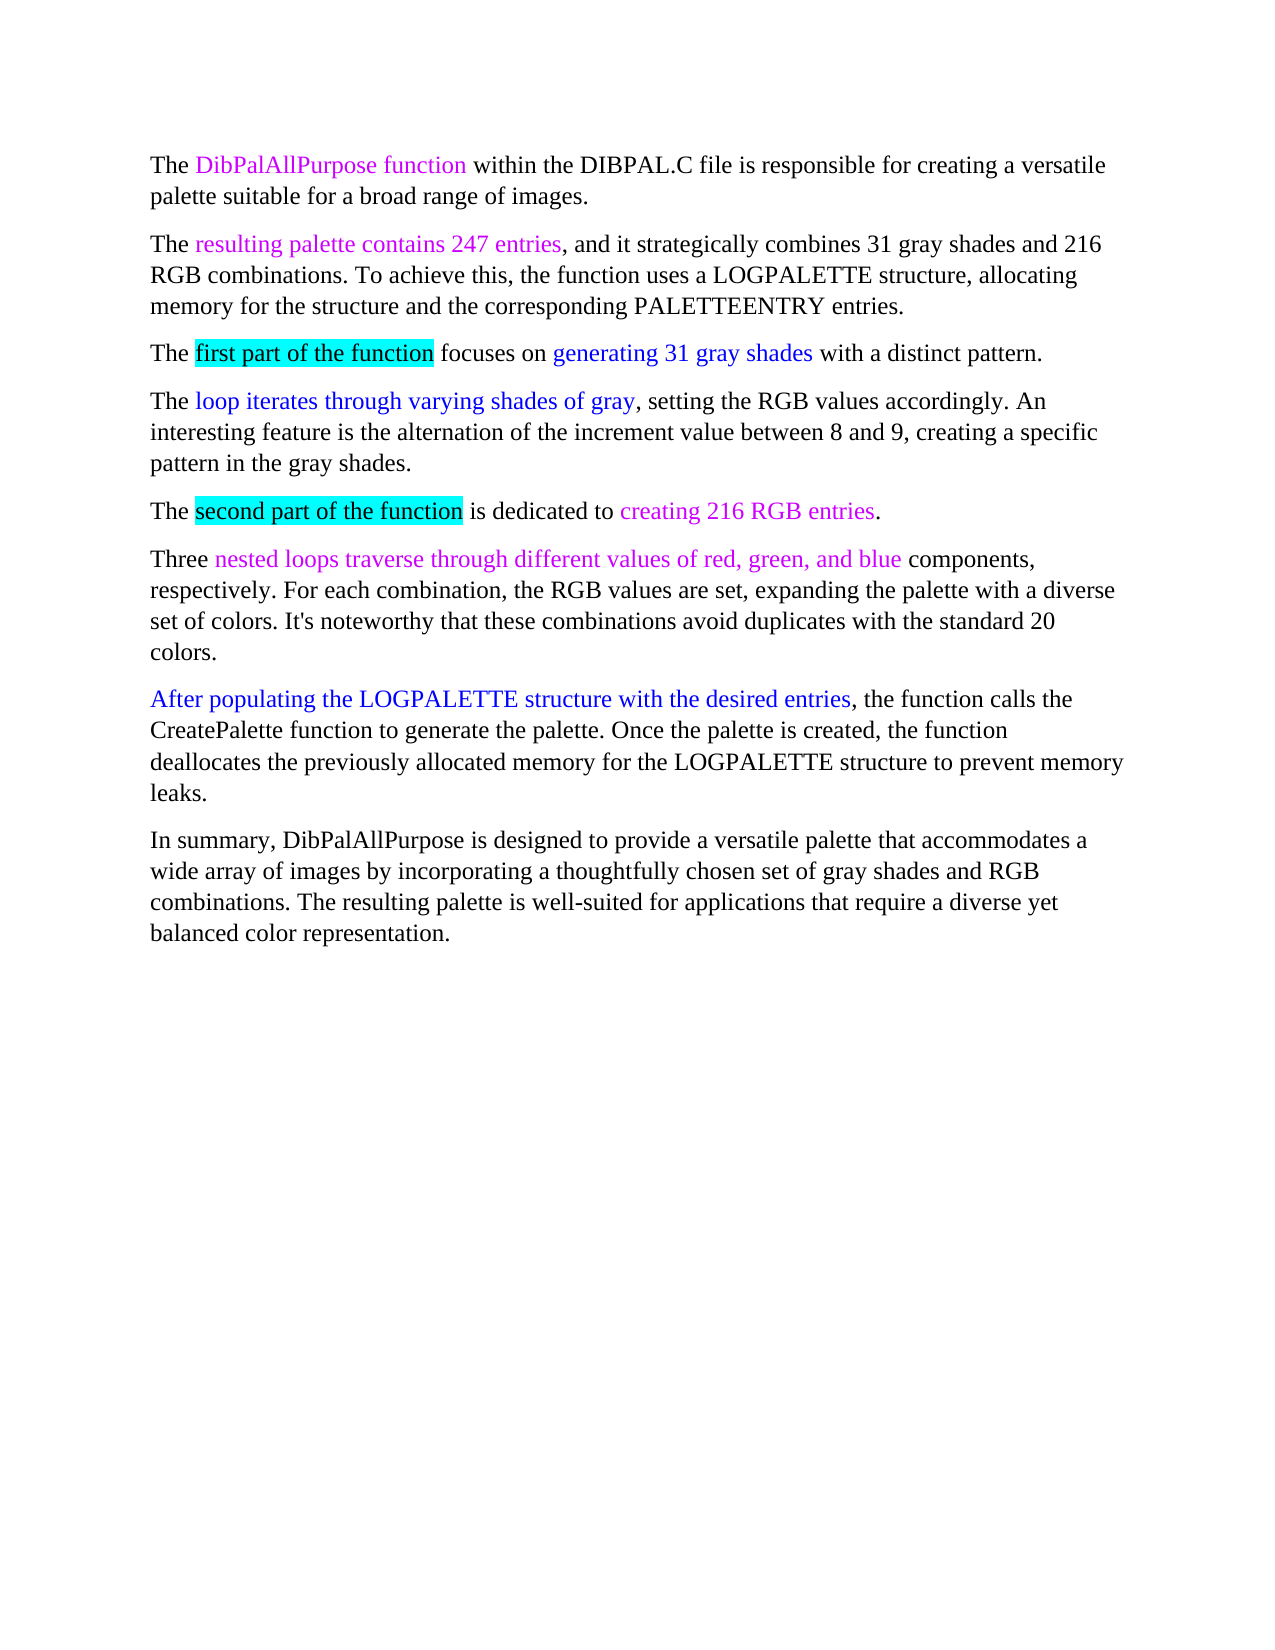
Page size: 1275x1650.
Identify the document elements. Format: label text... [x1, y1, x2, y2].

text The resulting palette contains 247 entries, and it strategically combines 31 gray shades and 216 RGB combinations. To achieve this, the function uses a LOGPALETTE structure, allocating memory for the structure and the corresponding PALETTEENTRY entries. [150, 229, 1125, 319]
text The loop iterates through varying shades of gray, setting the RGB values accordingly. An interesting feature is the alternation of the increment value between 8 and 9, creating a specific pattern in the gray shades. [150, 386, 1125, 477]
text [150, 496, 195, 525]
text Three nested loops traverse through different values of red, green, and blue components, respectively. For each combination, the RGB values are set, expanding the palette with a diverse set of colors. It's noteworthy that these combinations avoid duplicates with the standard 20 colors. [150, 544, 1125, 666]
text In summary, DibPalAllPurpose is designed to provide a versatile palette that accommodates a wide array of images by incorporating a thoughtfully chosen set of gray shades and RGB combinations. The resulting palette is well-suited for applications that require a diverse yet balanced color representation. [150, 825, 1125, 947]
text The DibPalAllPurpose function within the DIBPAL.C file is responsible for creating a versatile palette suitable for a broad range of images. [150, 150, 1125, 210]
text The second part of the function is dedicated to creating 216 RGB entries. [463, 496, 1125, 525]
text The first part of the function focuses on generating 31 gray shades with a distinct pattern. [150, 338, 1125, 367]
text After populating the LOGPALETTE structure with the desired entries, the function calls the CreatePalette function to generate the palette. Once the palette is created, the function deallocates the previously allocated memory for the LOGPALETTE structure to prevent memory leaks. [150, 684, 1125, 806]
